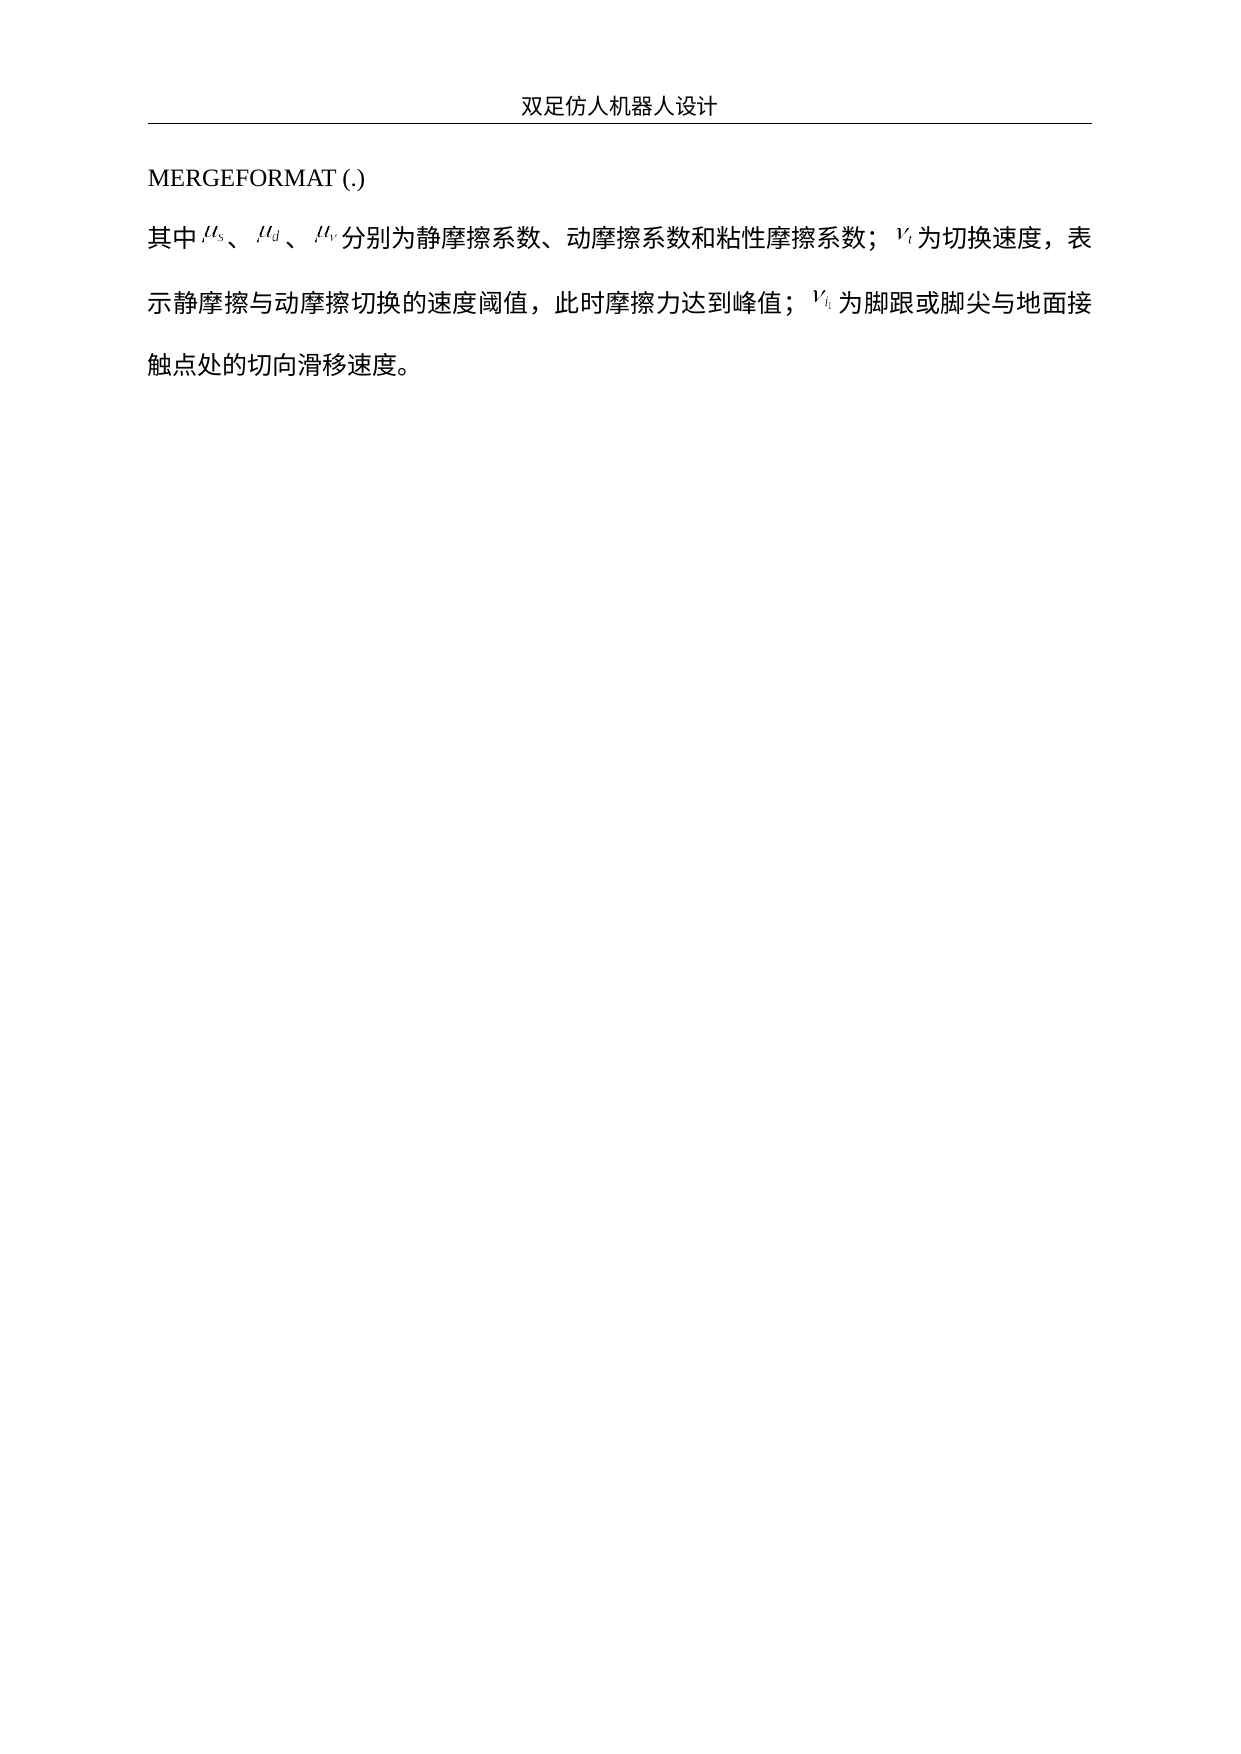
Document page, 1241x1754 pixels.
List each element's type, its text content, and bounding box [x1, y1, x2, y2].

text 其中、、分别为静摩擦系数、动摩擦系数和粘性摩擦系数；为切换速度，表示静摩擦与动摩擦切换的速度阈值，此时摩擦力达到峰值；为脚跟或脚尖与地面接触点处的切向滑移速度。 [148, 201, 1092, 396]
